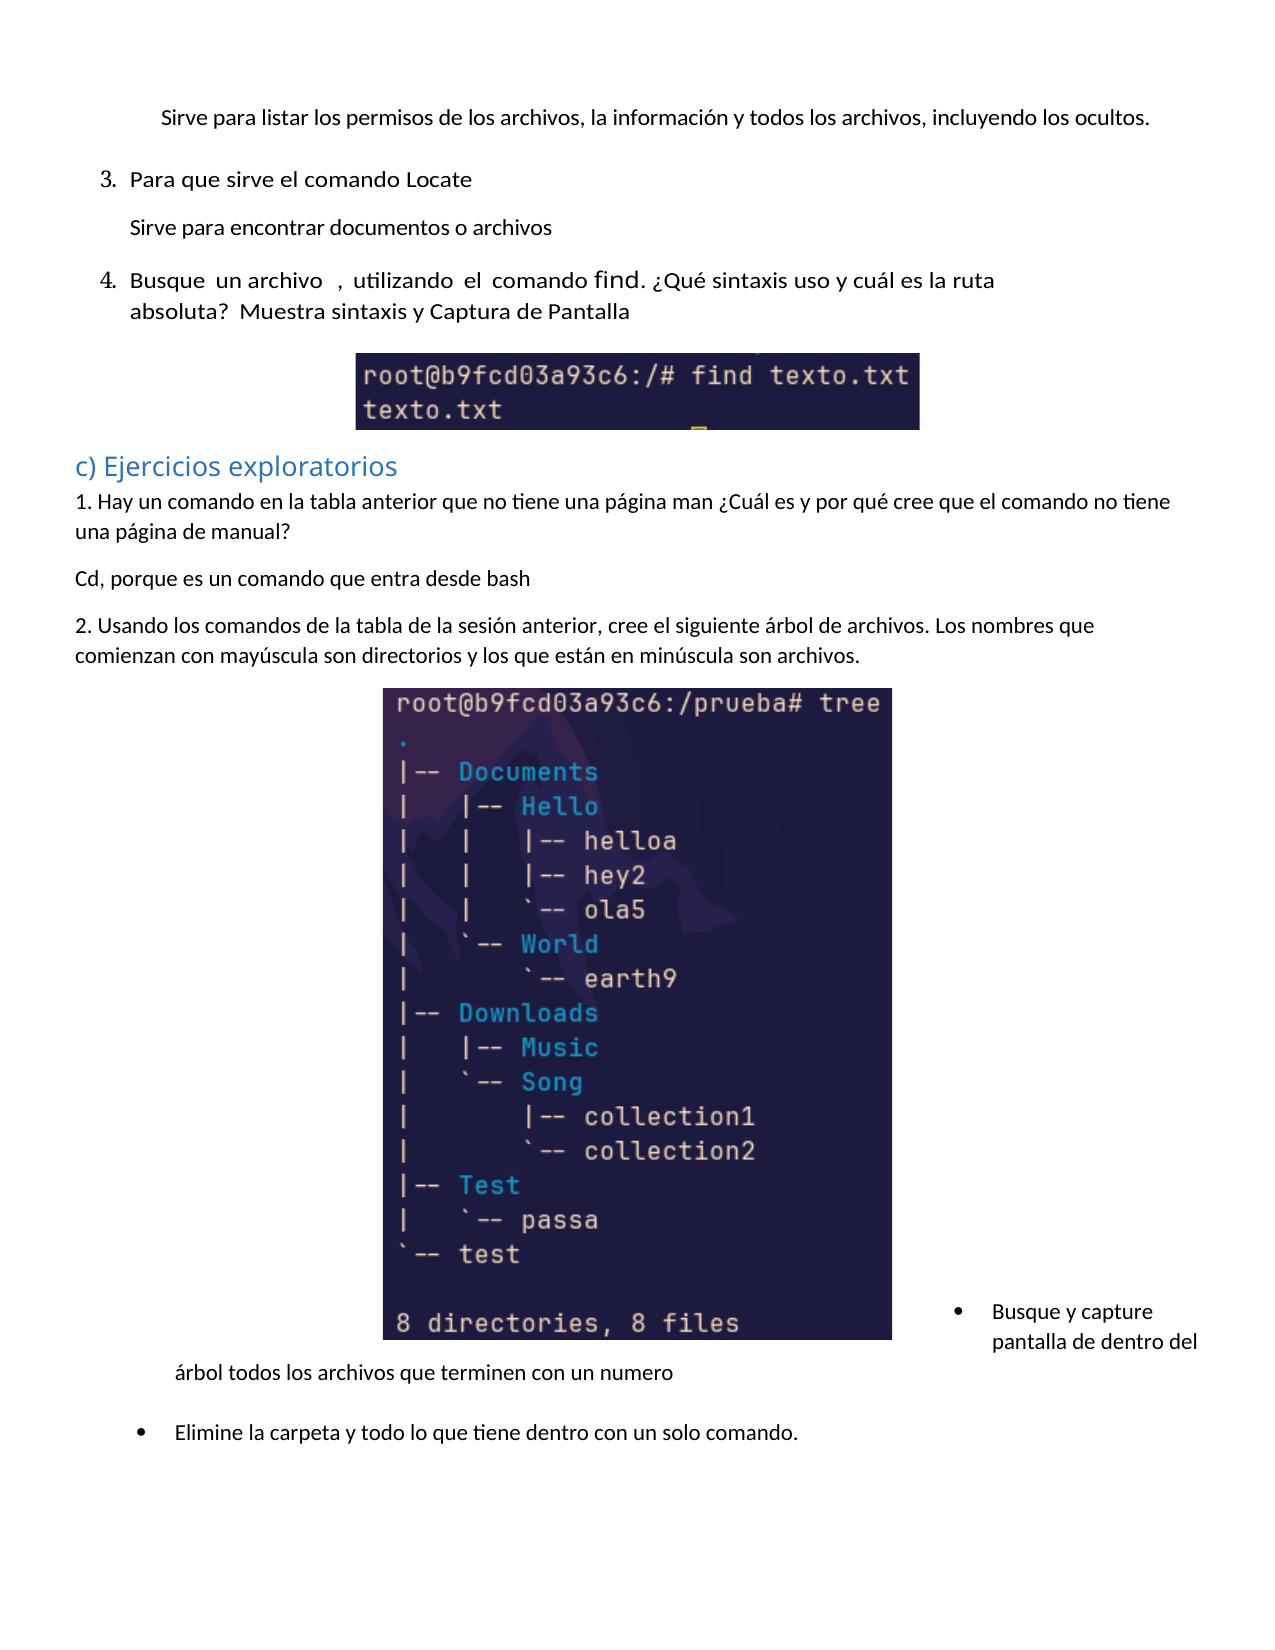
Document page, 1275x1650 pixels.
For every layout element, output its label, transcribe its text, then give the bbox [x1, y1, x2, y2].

list Para que sirve el comando Locate [99, 163, 1200, 194]
list Sirve para encontrar documentos o archivos [129, 213, 1200, 241]
picture [382, 688, 893, 1340]
subtitle c) Ejercicios exploratorios [75, 447, 1200, 484]
text Cd, porque es un comando que entra desde bash [75, 564, 1200, 592]
list Busque y capture pantalla de dentro del árbol todos los archivos que terminen con un numero [137, 1297, 1200, 1386]
picture [355, 353, 920, 430]
text 1. Hay un comando en la tabla anterior que no tiene una página man ¿Cuál es y por qué cree que el comando no tiene una página de manual? [75, 487, 1200, 545]
list Sirve para listar los permisos de los archivos, la información y todos los archivos, incluyendo los ocultos. [161, 103, 1200, 131]
text 2. Usando los comandos de la tabla de la sesión anterior, cree el siguiente árbol de archivos. Los nombres que comienzan con mayúscula son directorios y los que están en minúscula son archivos. [75, 611, 1200, 669]
list Busque un archivo , utilizando el comando find. ¿Qué sintaxis uso y cuál es la ruta absoluta? Muestra sintaxis y Captura de Pantalla [99, 264, 1004, 325]
list Elimine la carpeta y todo lo que tiene dentro con un solo comando. [137, 1418, 1200, 1446]
